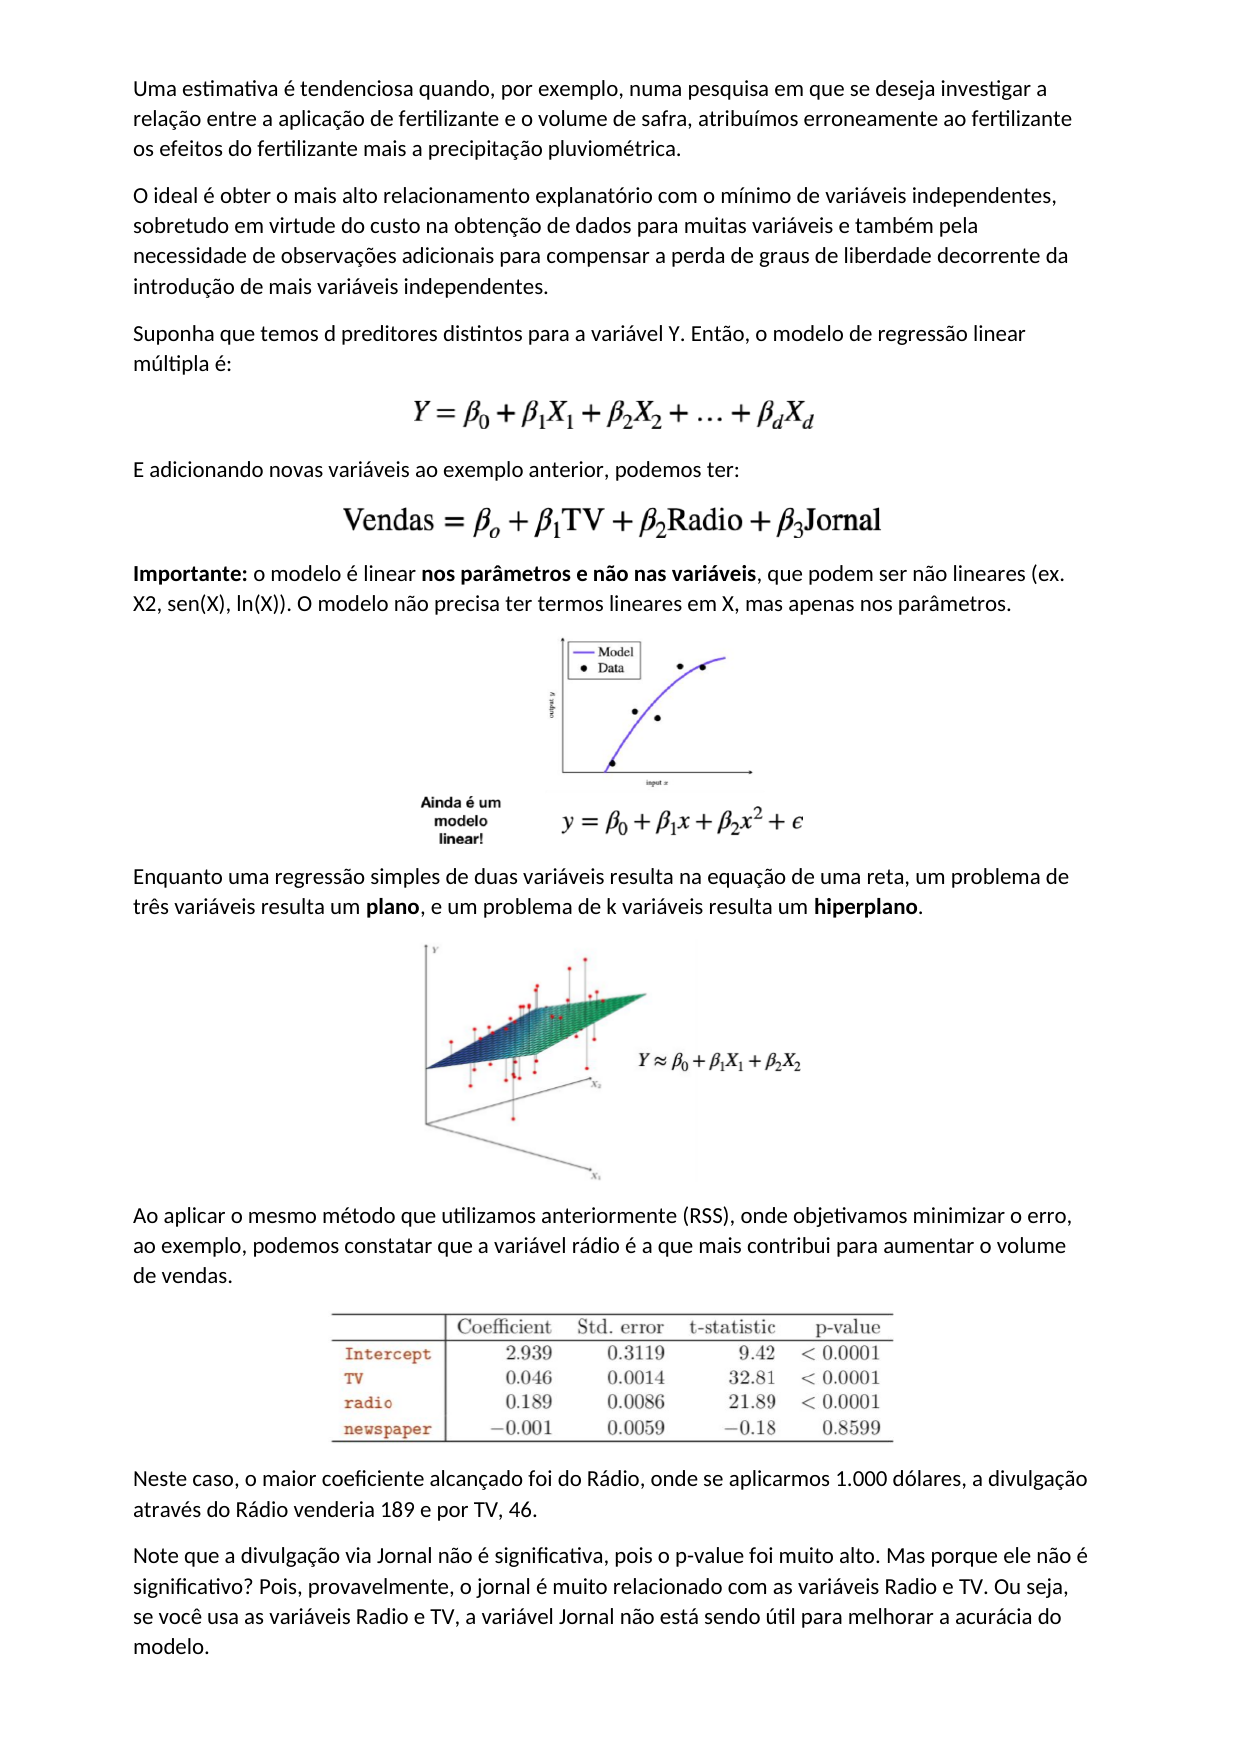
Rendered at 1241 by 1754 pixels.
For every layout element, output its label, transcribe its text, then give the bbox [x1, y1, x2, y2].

text Enquanto uma regressão simples de duas variáveis resulta na equação de uma reta, um problema de três variáveis resulta um plano, e um problema de k variáveis resulta um hiperplano. [133, 862, 1093, 921]
text Importante: o modelo é linear nos parâmetros e não nas variáveis, que podem ser não lineares (ex. X2, sen(X), ln(X)). O modelo não precisa ter termos lineares em X, mas apenas nos parâmetros. [133, 559, 1093, 617]
picture [419, 636, 807, 844]
text Note que a divulgação via Jornal não é significativa, pois o p-value foi muito alto. Mas porque ele não é significativo? Pois, provavelmente, o jornal é muito relacionado com as variáveis Radio e TV. Ou seja, se você usa as variáveis Radio e TV, a variável Jornal não está sendo útil para melhorar a acurácia do modelo. [133, 1542, 1093, 1660]
picture [338, 501, 887, 541]
picture [406, 395, 819, 436]
text E adicionando novas variáveis ao exemplo anterior, podemos ter: [133, 455, 1093, 483]
text Suponha que temos d preditores distintos para a variável Y. Então, o modelo de regressão linear múltipla é: [133, 319, 1093, 377]
text Neste caso, o maior coeficiente alcançado foi do Rádio, onde se aplicarmos 1.000 dólares, a divulgação através do Rádio venderia 189 e por TV, 46. [133, 1464, 1093, 1523]
text Ao aplicar o mesmo método que utilizamos anteriormente (RSS), onde objetivamos minimizar o erro, ao exemplo, podemos constatar que a variável rádio é a que mais contribui para aumentar o volume de vendas. [133, 1201, 1093, 1289]
text Uma estimativa é tendenciosa quando, por exemplo, numa pesquisa em que se deseja investigar a relação entre a aplicação de fertilizante e o volume de safra, atribuímos erroneamente ao fertilizante os efeitos do fertilizante mais a precipitação pluviométrica. [133, 74, 1093, 162]
picture [327, 1308, 898, 1446]
picture [418, 939, 808, 1182]
text O ideal é obter o mais alto relacionamento explanatório com o mínimo de variáveis independentes, sobretudo em virtude do custo na obtenção de dados para muitas variáveis e também pela necessidade de observações adicionais para compensar a perda de graus de liberdade decorrente da introdução de mais variáveis independentes. [133, 181, 1093, 300]
